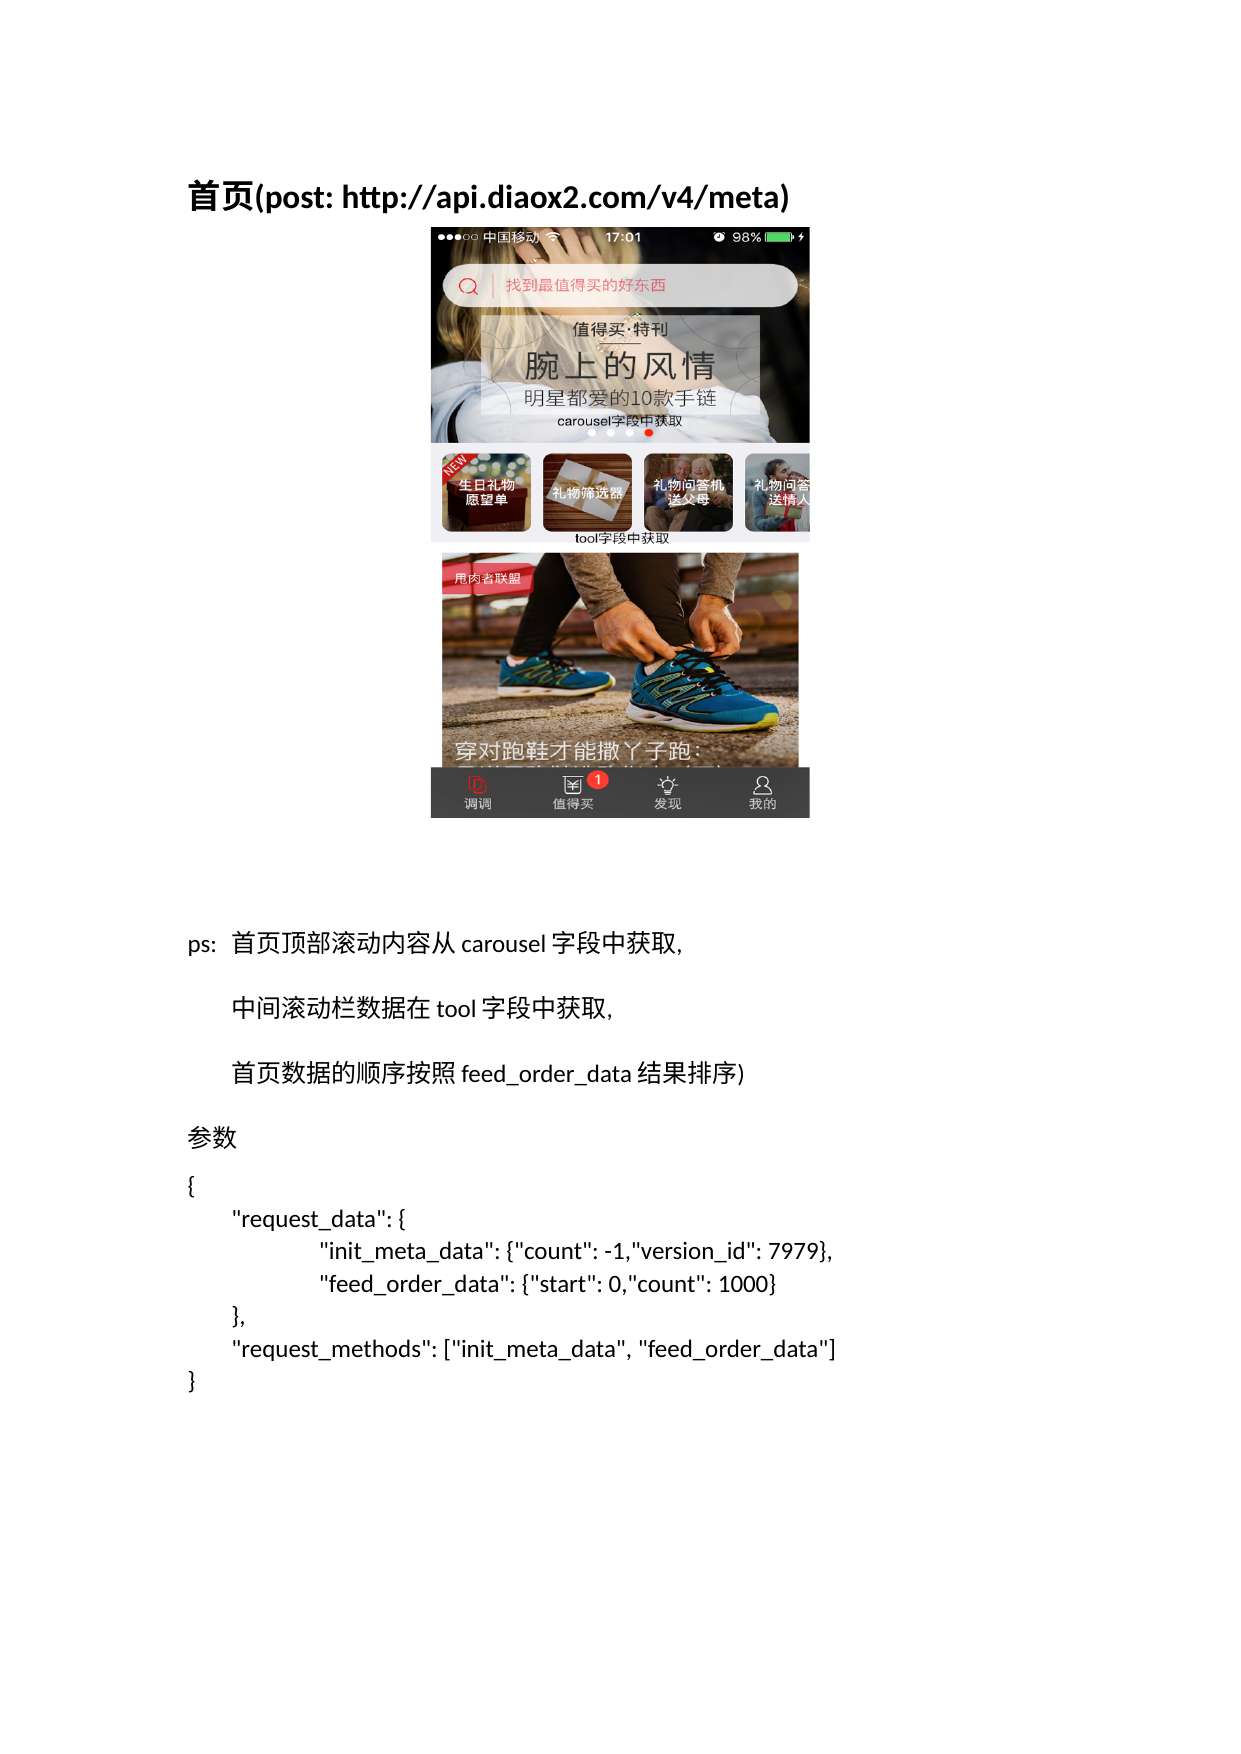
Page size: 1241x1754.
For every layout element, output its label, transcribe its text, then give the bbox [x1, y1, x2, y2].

text 中间滚动栏数据在tool字段中获取, [187, 974, 1053, 1039]
picture [430, 227, 810, 818]
text 首页(post: http://api.diaox2.com/v4/meta) [187, 162, 1053, 227]
text "request_methods": ["init_meta_data", "feed_order_data"] [187, 1332, 1053, 1364]
text }, [187, 1299, 1053, 1332]
text "init_meta_data": {"count": -1,"version_id": 7979}, [275, 1234, 1053, 1267]
text 参数 [187, 1104, 1053, 1169]
text "request_data": { [187, 1202, 1053, 1234]
text ps: 首页顶部滚动内容从carousel字段中获取, [187, 909, 1053, 974]
text { [187, 1169, 1053, 1202]
text 首页数据的顺序按照feed_order_data结果排序) [187, 1039, 1053, 1104]
text } [187, 1364, 1053, 1397]
text "feed_order_data": {"start": 0,"count": 1000} [187, 1267, 1053, 1299]
